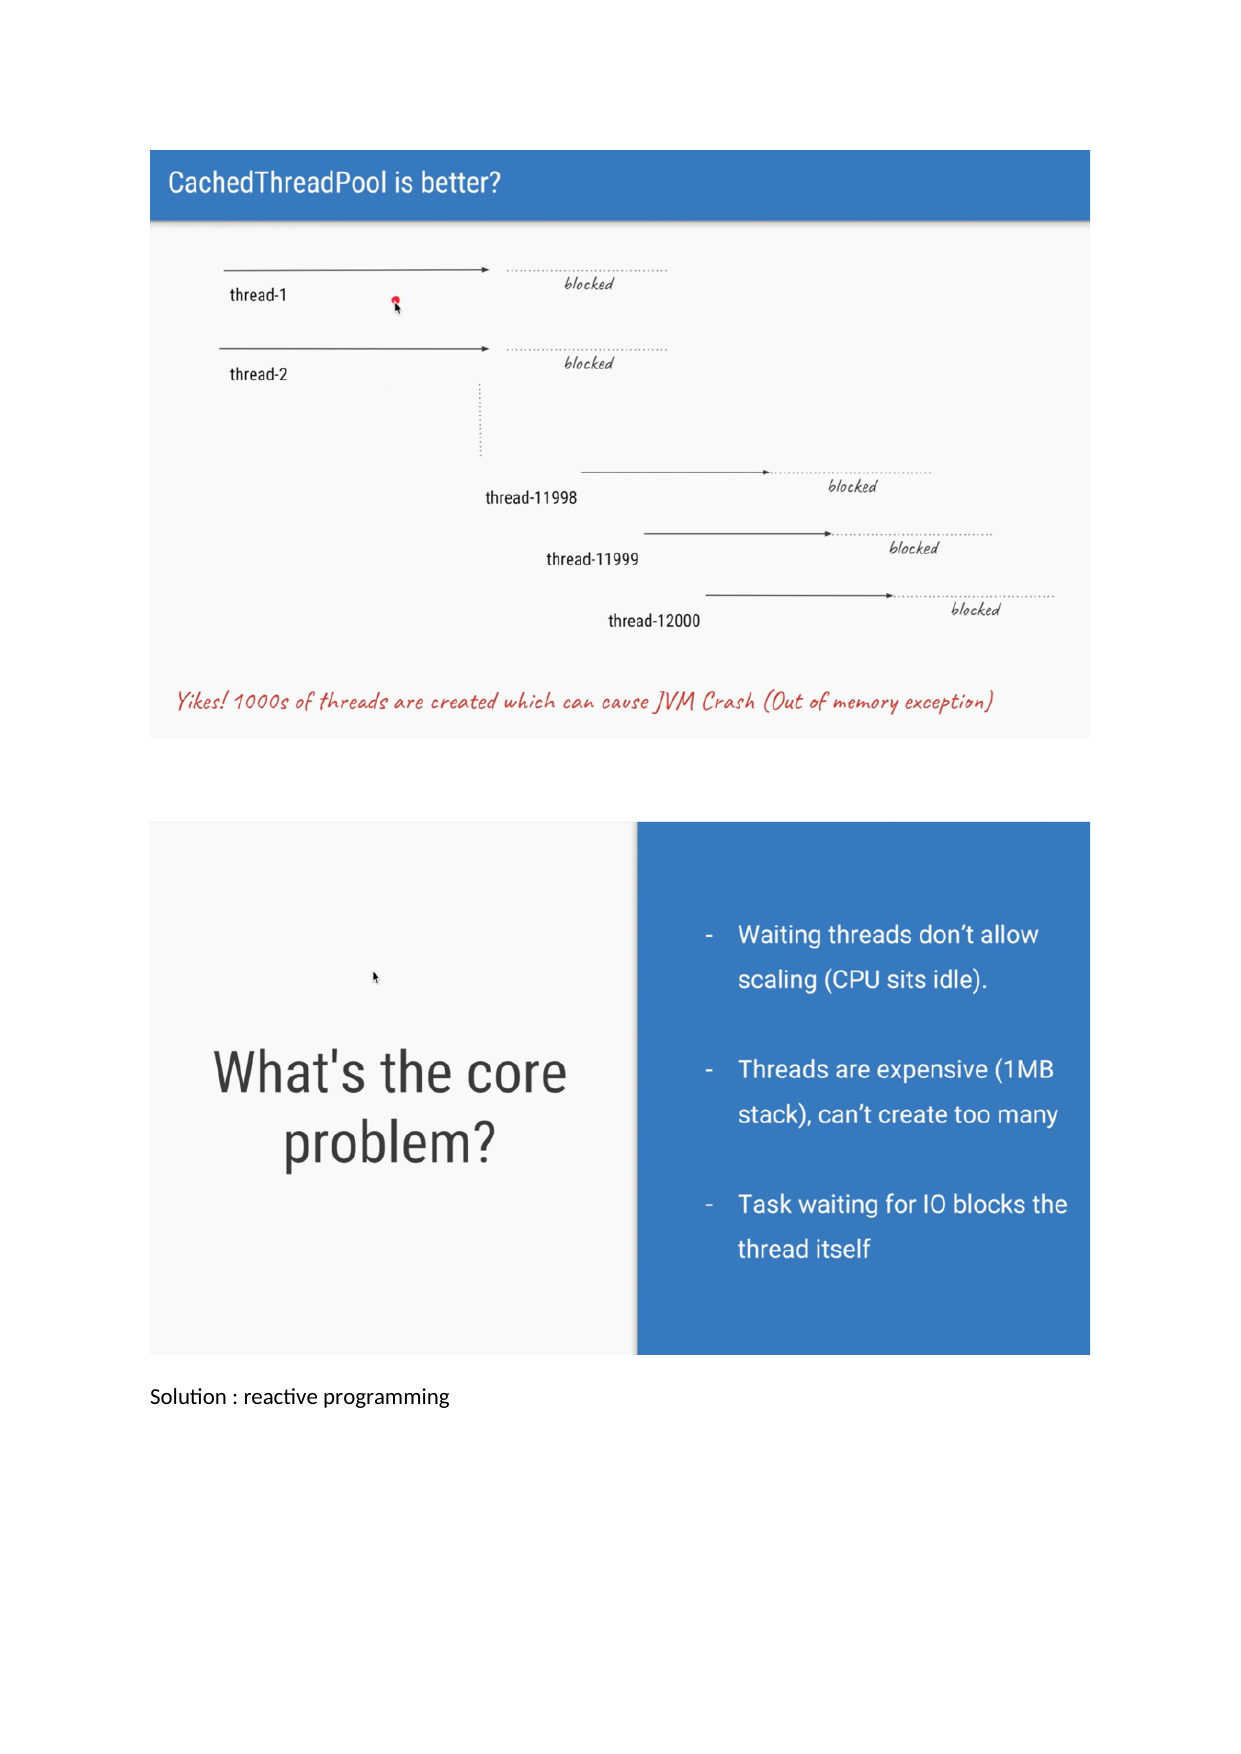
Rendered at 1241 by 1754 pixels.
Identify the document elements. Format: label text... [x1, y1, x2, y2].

picture [150, 821, 1091, 1355]
text Solution : reactive programming [150, 1382, 1090, 1410]
picture [150, 150, 1091, 738]
